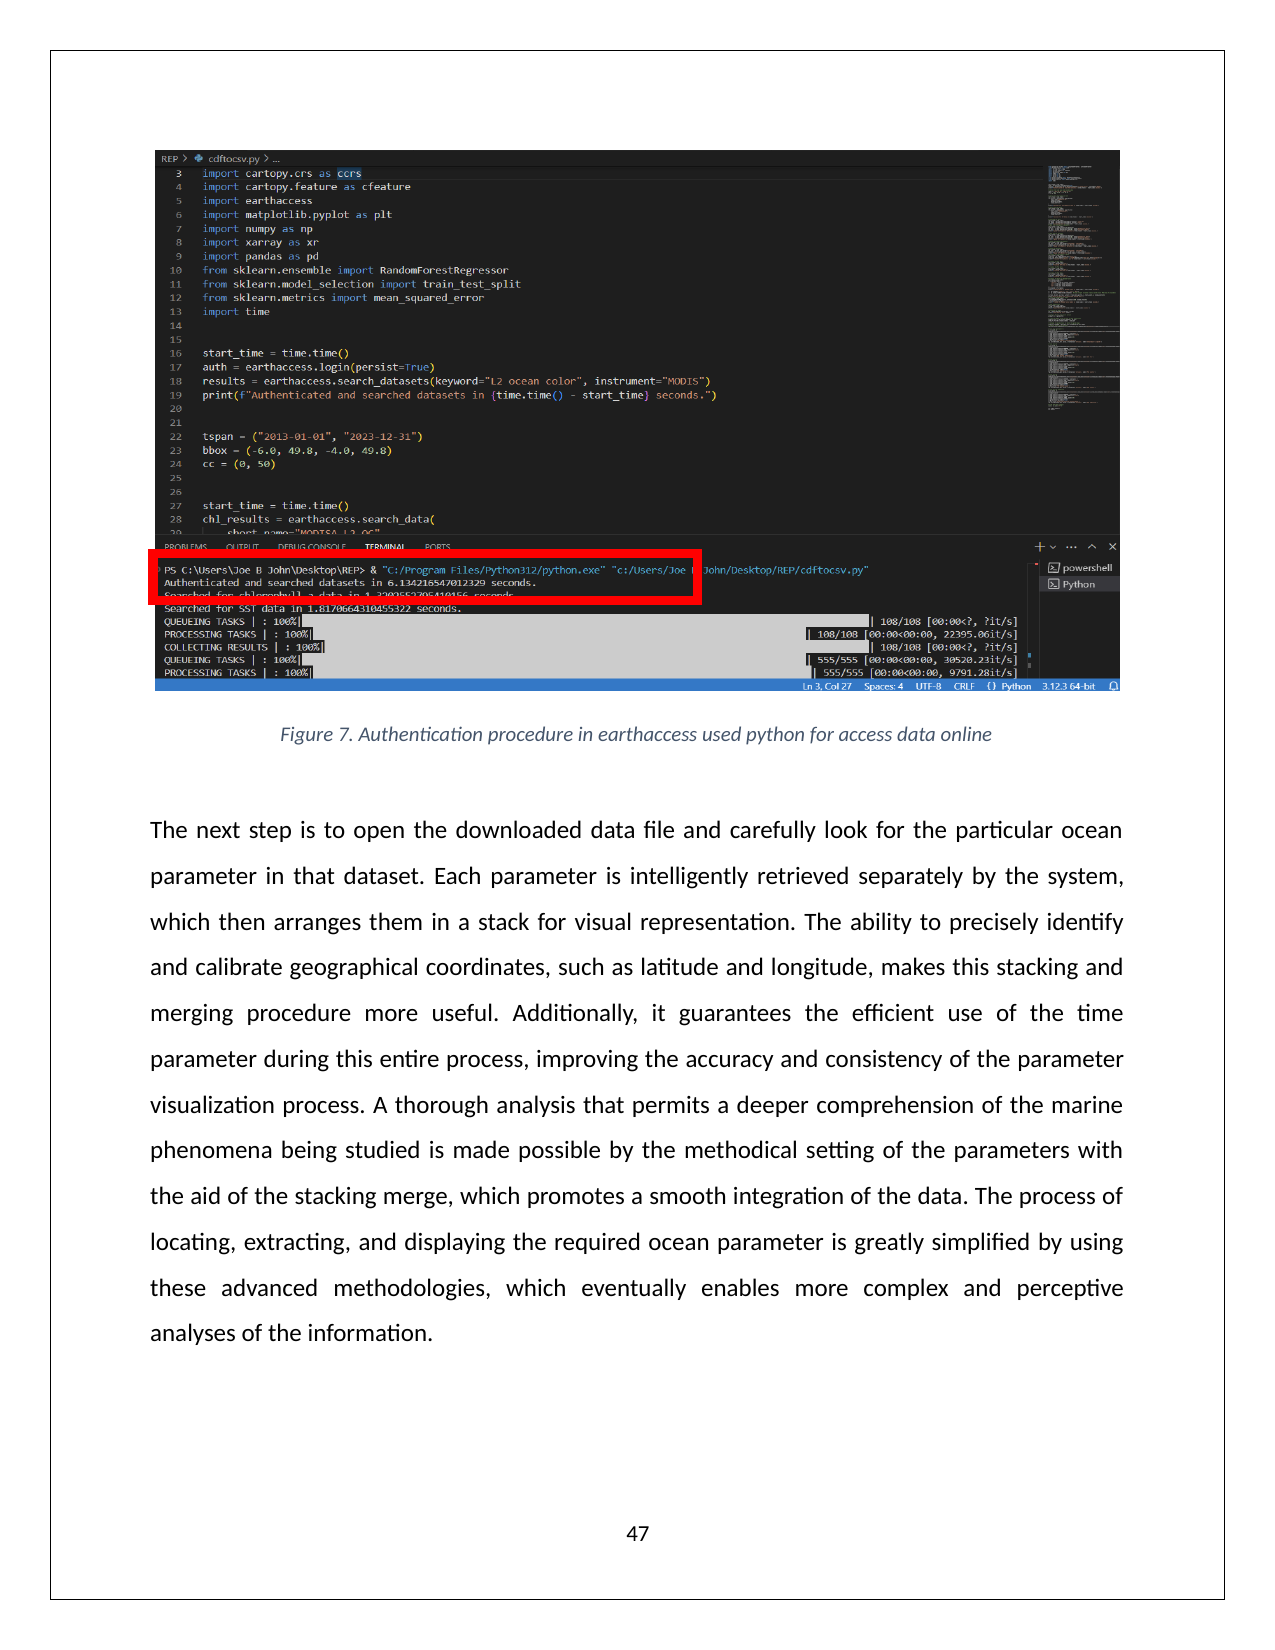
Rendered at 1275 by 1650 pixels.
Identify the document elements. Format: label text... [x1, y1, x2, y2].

picture [158, 558, 693, 596]
text The next step is to open the downloaded data file and carefully look for the particular ocean parameter in that dataset. Each parameter is intelligently retrieved separately by the system, which then arranges them in a stack for visual representation. The ability to precisely identify and calibrate geographical coordinates, such as latitude and longitude, makes this stacking and merging procedure more useful. Additionally, it guarantees the efficient use of the time parameter during this entire process, improving the accuracy and consistency of the parameter visualization process. A thorough analysis that permits a deeper comprehension of the marine phenomena being studied is made possible by the methodical setting of the parameters with the aid of the stacking merge, which promotes a smooth integration of the data. The process of locating, extracting, and displaying the required ocean parameter is greatly simplified by using these advanced methodologies, which eventually enables more complex and perceptive analyses of the information. [150, 814, 1125, 1348]
picture [155, 150, 1120, 691]
text Figure 7. Authentication procedure in earthaccess used python for access data online [150, 721, 1125, 747]
